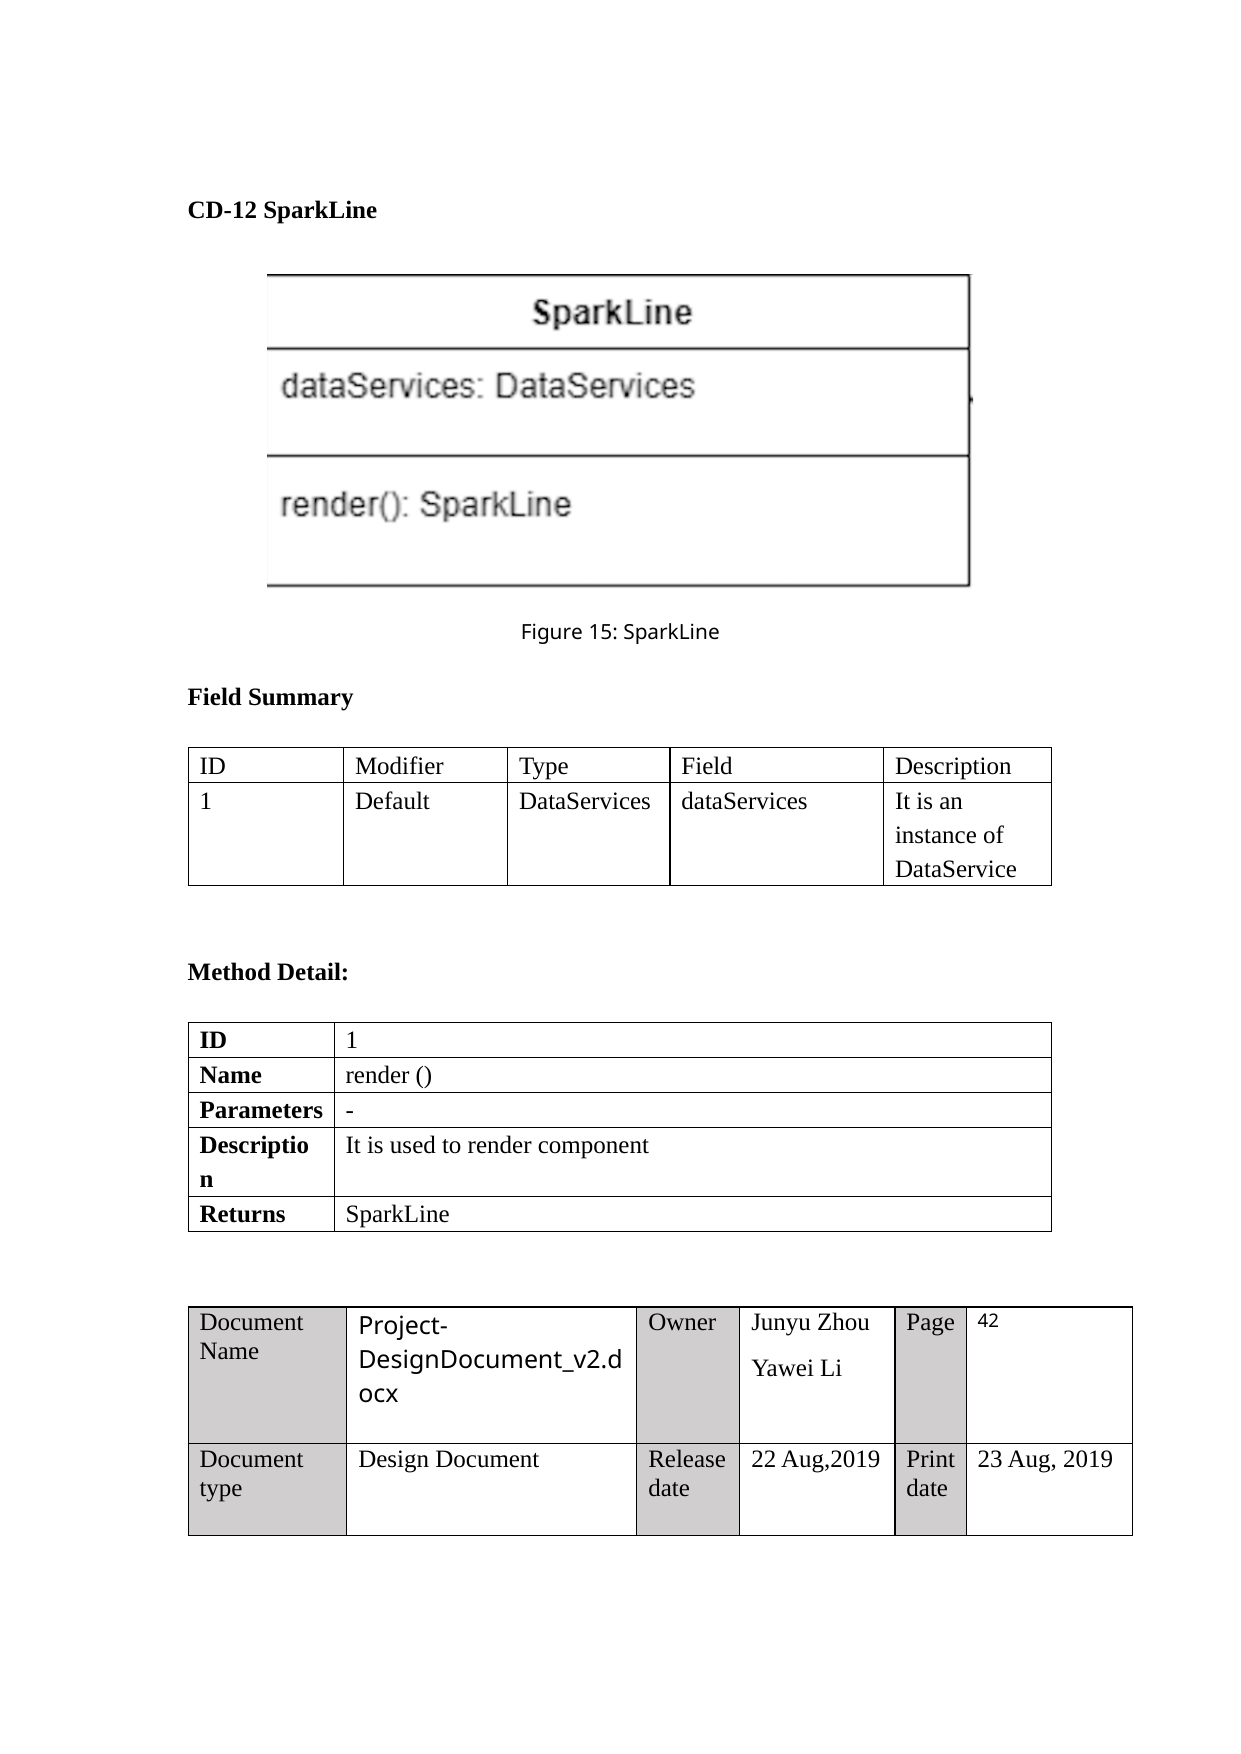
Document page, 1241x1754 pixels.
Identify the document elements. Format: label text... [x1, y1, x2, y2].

table_header Modifier [344, 748, 507, 782]
text Figure 15: SparkLine [187, 614, 1053, 648]
table_header Description [884, 748, 1051, 782]
table_cell SparkLine [335, 1197, 1051, 1231]
table_cell - [335, 1093, 1051, 1127]
table_header Field [671, 748, 883, 782]
subtitle CD-12 SparkLine [187, 193, 1053, 227]
table_cell It is used to render component [335, 1128, 1051, 1196]
table_cell Parameters [189, 1093, 334, 1127]
table_cell Default [344, 783, 507, 885]
table_header ID [189, 1023, 334, 1057]
table_cell It is an instance of DataService [884, 783, 1051, 885]
table_cell DataServices [508, 783, 669, 885]
table_header Type [508, 748, 669, 782]
table_cell Name [189, 1058, 334, 1092]
table_cell 1 [189, 783, 343, 885]
table_cell render () [335, 1058, 1051, 1092]
table_cell dataServices [671, 783, 883, 885]
picture [267, 274, 974, 592]
table_cell Returns [189, 1197, 334, 1231]
text Field Summary [187, 679, 1053, 713]
table_header ID [189, 748, 343, 782]
text Method Detail: [187, 954, 1053, 988]
table_cell Description [189, 1128, 334, 1196]
table_header 1 [335, 1023, 1051, 1057]
